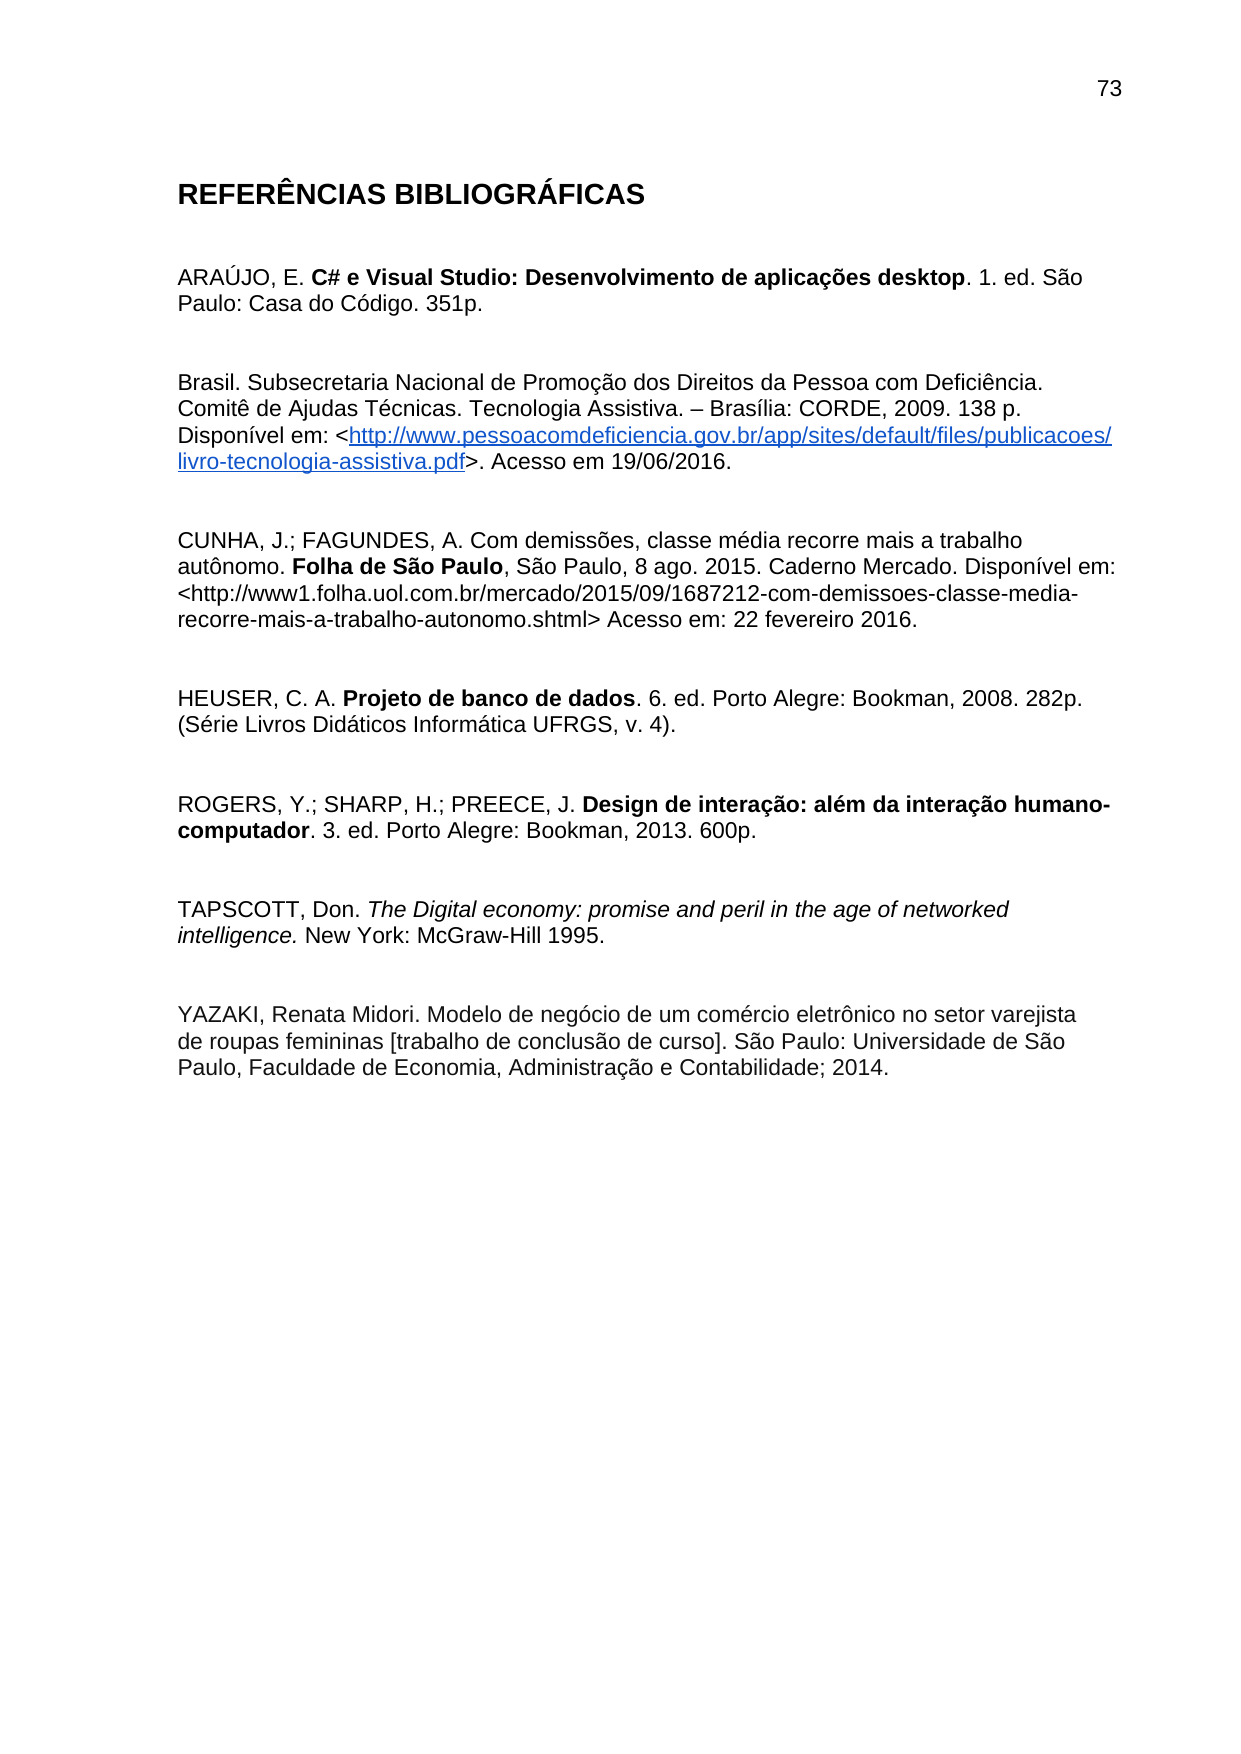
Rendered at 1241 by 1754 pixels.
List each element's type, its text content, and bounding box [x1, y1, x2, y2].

text HEUSER, C. A. Projeto de banco de dados. 6. ed. Porto Alegre: Bookman, 2008. 282p. (Série Livros Didáticos Informática UFRGS, v. 4). [177, 685, 1122, 738]
text Brasil. Subsecretaria Nacional de Promoção dos Direitos da Pessoa com Deficiência. Comitê de Ajudas Técnicas. Tecnologia Assistiva. – Brasília: CORDE, 2009. 138 p. Disponível em: <http://www.pessoacomdeficiencia.gov.br/app/sites/default/files/publicacoes/livro-tecnologia-assistiva.pdf>. Acesso em 19/06/2016. [177, 369, 1122, 474]
text CUNHA, J.; FAGUNDES, A. Com demissões, classe média recorre mais a trabalho autônomo. Folha de São Paulo, São Paulo, 8 ago. 2015. Caderno Mercado. Disponível em: <http://www1.folha.uol.com.br/mercado/2015/09/1687212-com-demissoes-classe-media-recorre-mais-a-trabalho-autonomo.shtml> Acesso em: 22 fevereiro 2016. [177, 527, 1122, 632]
text ARAÚJO, E. C# e Visual Studio: Desenvolvimento de aplicações desktop. 1. ed. São Paulo: Casa do Código. 351p. [177, 263, 1122, 316]
text TAPSCOTT, Don. The Digital economy: promise and peril in the age of networked intelligence. New York: McGraw-Hill 1995. [177, 896, 1122, 949]
text YAZAKI, Renata Midori. Modelo de negócio de um comércio eletrônico no setor varejista de roupas femininas [trabalho de conclusão de curso]. São Paulo: Universidade de São Paulo, Faculdade de Economia, Administração e Contabilidade; 2014. [177, 1001, 1102, 1080]
text REFERÊNCIAS BIBLIOGRÁFICAS [177, 177, 1122, 211]
text ROGERS, Y.; SHARP, H.; PREECE, J. Design de interação: além da interação humano-computador. 3. ed. Porto Alegre: Bookman, 2013. 600p. [177, 791, 1122, 843]
